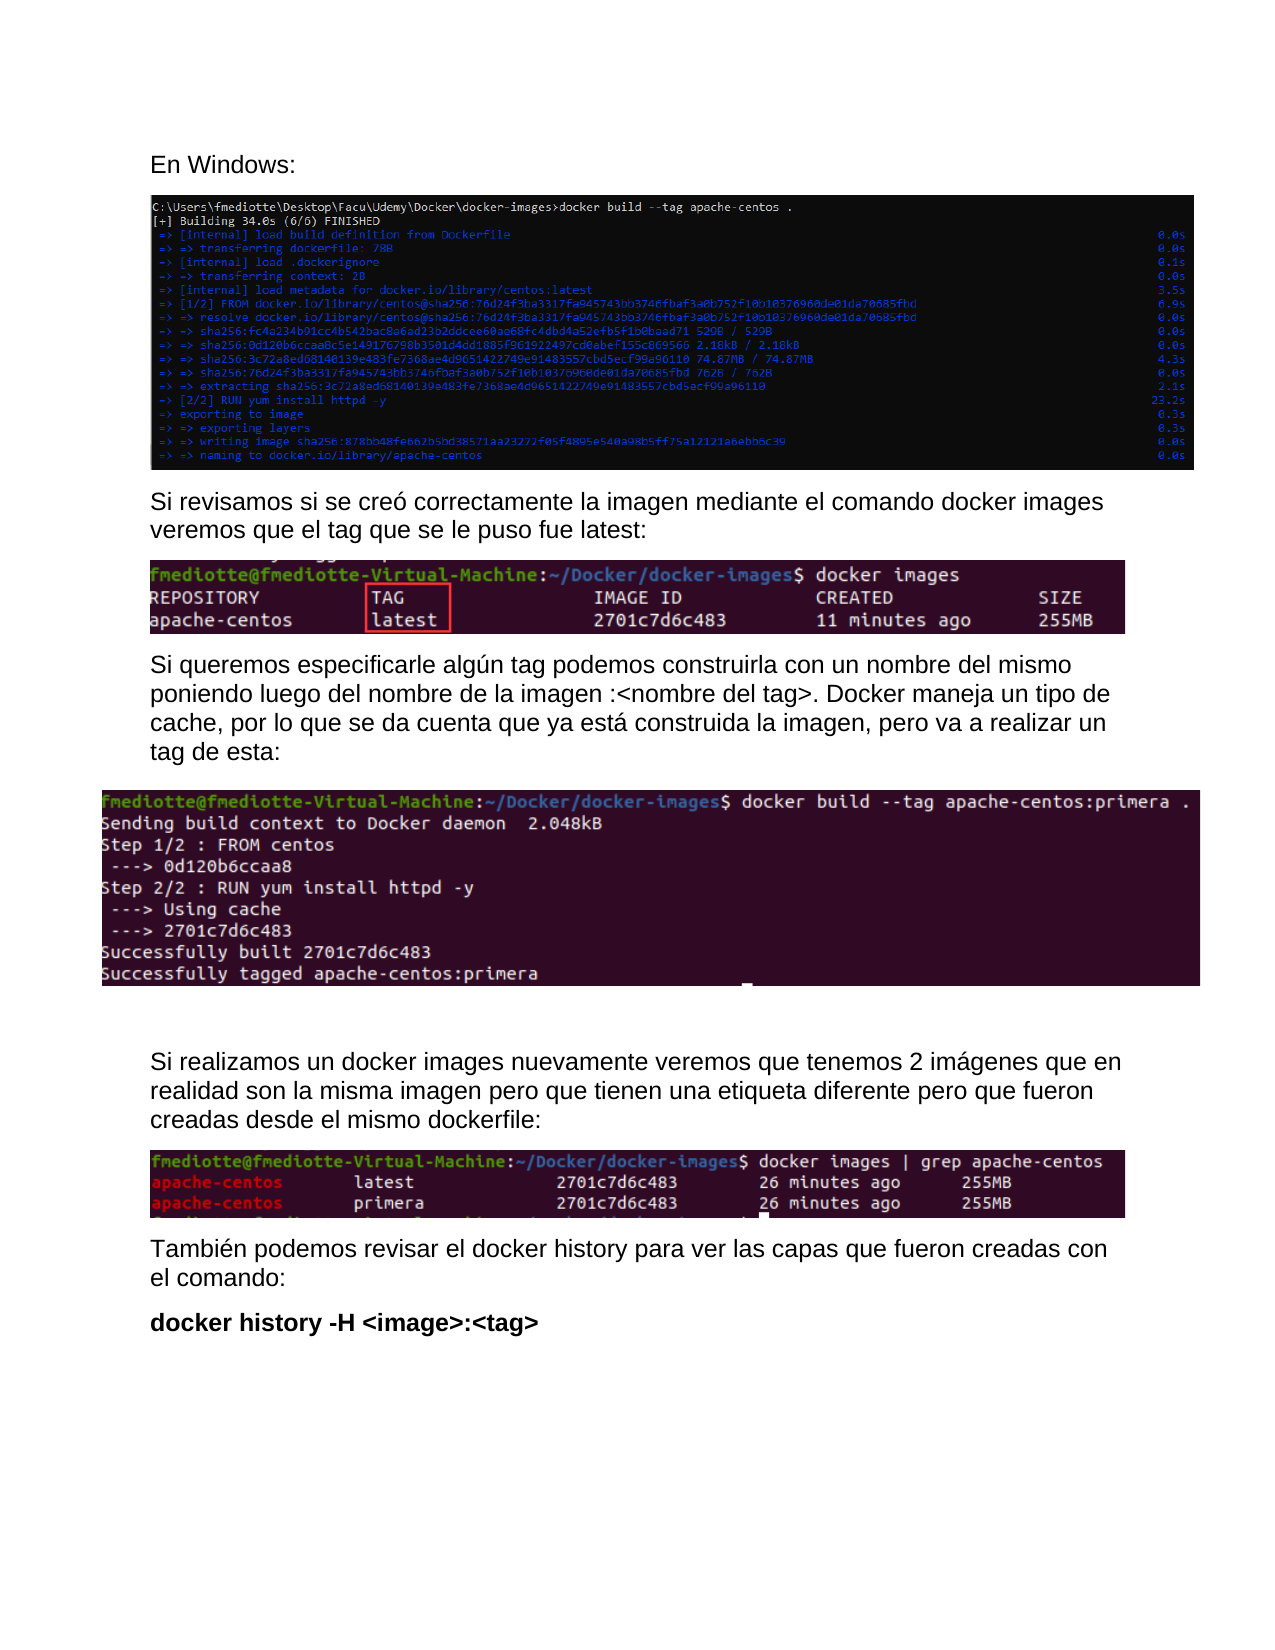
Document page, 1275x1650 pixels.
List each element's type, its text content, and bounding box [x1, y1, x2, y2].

text También podemos revisar el docker history para ver las capas que fueron creadas con el comando: [150, 1234, 1125, 1292]
picture [102, 790, 1200, 986]
text Si realizamos un docker images nuevamente veremos que tenemos 2 imágenes que en realidad son la misma imagen pero que tienen una etiqueta diferente pero que fueron creadas desde el mismo dockerfile: [150, 1047, 1125, 1133]
text En Windows: [150, 150, 1125, 179]
text docker history -H <image>:<tag> [150, 1308, 1125, 1337]
text Si queremos especificarle algún tag podemos construirla con un nombre del mismo poniendo luego del nombre de la imagen :<nombre del tag>. Docker maneja un tipo de cache, por lo que se da cuenta que ya está construida la imagen, pero va a realizar un tag de esta: [150, 650, 1125, 765]
picture [150, 1150, 1125, 1218]
text Si revisamos si se creó correctamente la imagen mediante el comando docker images veremos que el tag que se le puso fue latest: [150, 487, 1125, 544]
picture [150, 195, 1194, 470]
picture [150, 560, 1125, 634]
